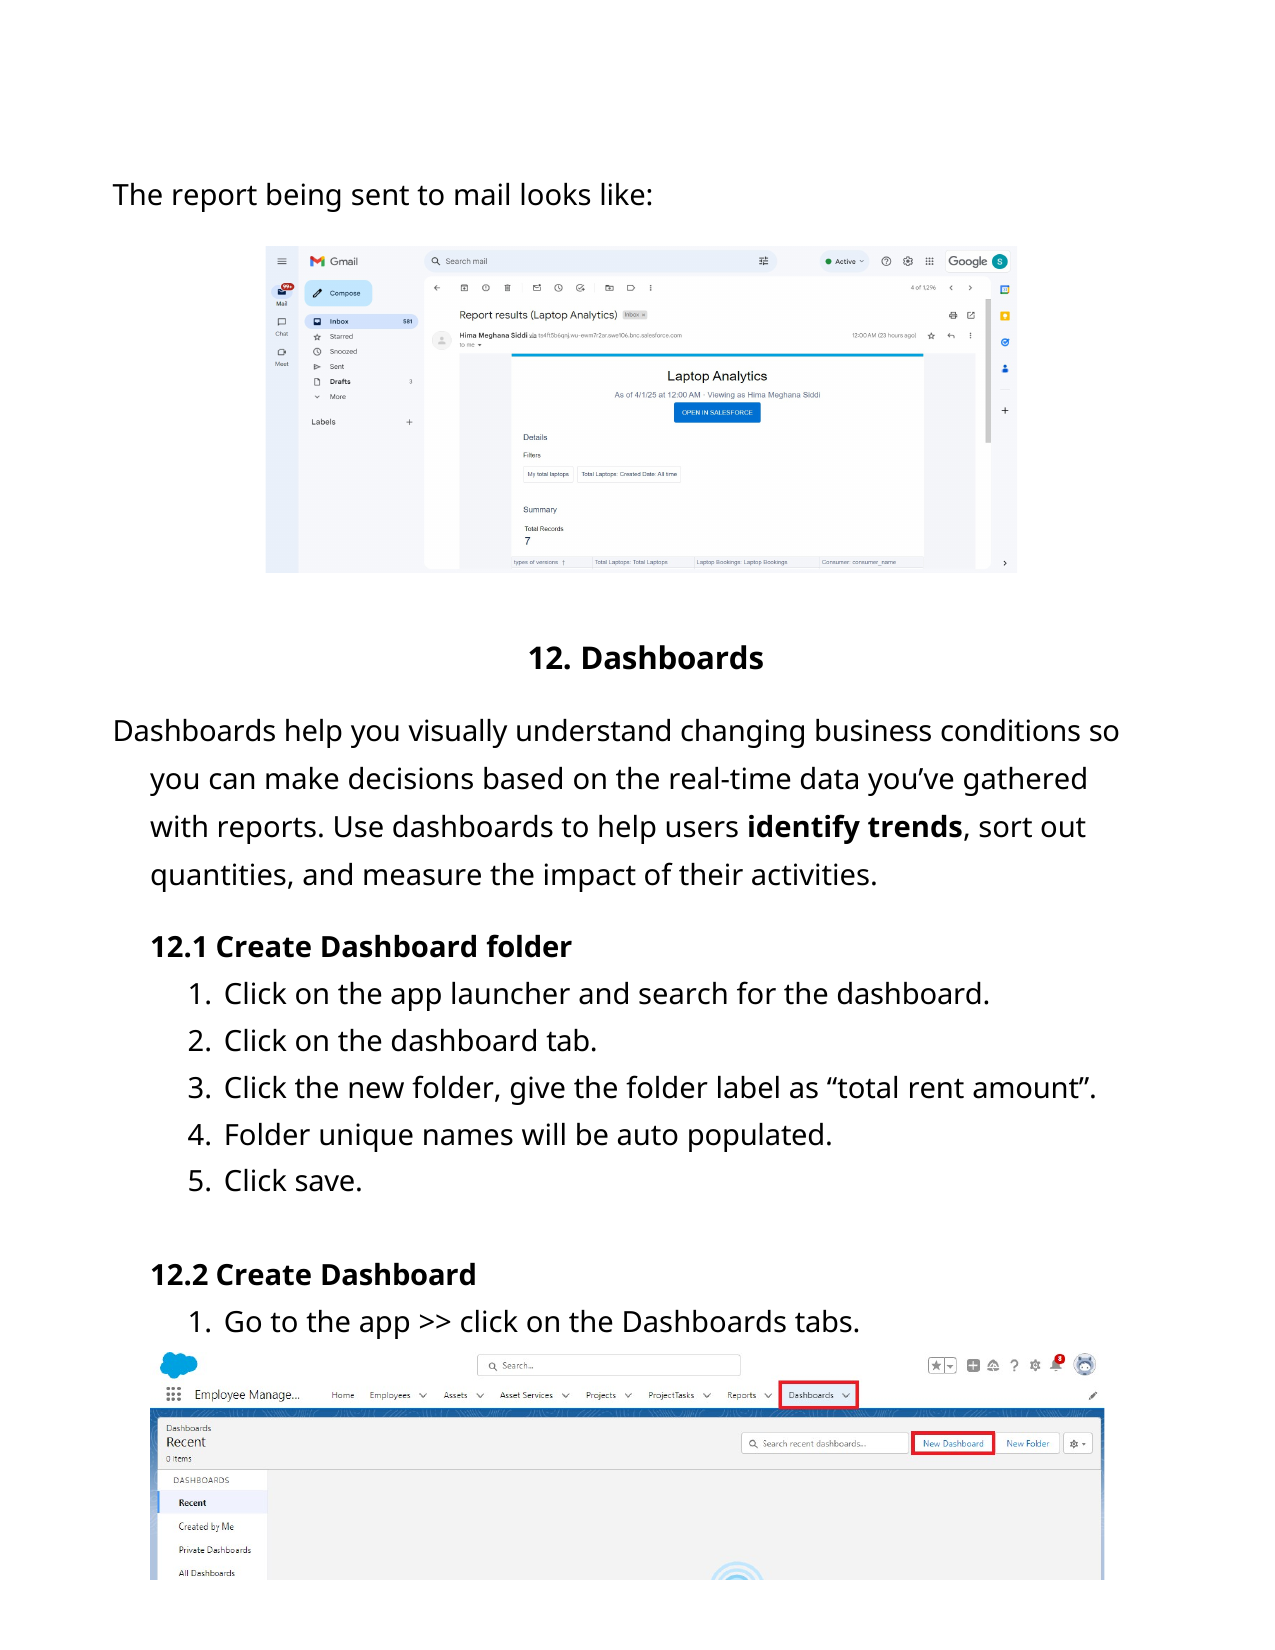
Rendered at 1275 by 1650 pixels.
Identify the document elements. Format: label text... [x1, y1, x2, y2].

subtitle Dashboards [527, 636, 1200, 678]
list Folder unique names will be auto populated. [187, 1114, 1200, 1153]
list Click on the app launcher and search for the dashboard. [187, 973, 1200, 1013]
list Click the new folder, give the folder label as “total rent amount”. [187, 1067, 1200, 1107]
picture [150, 1352, 1105, 1580]
subtitle Create Dashboard folder [150, 926, 1200, 966]
list Go to the app >> click on the Dashboards tabs. [187, 1301, 1200, 1341]
picture [265, 246, 1018, 573]
subtitle Create Dashboard [150, 1254, 1200, 1294]
text Dashboards help you visually understand changing business conditions so you can make decisions based on the real-time data you’ve gathered with reports. Use dashboards to help users identify trends, sort out quantities, and measure the impact of their activities. [112, 710, 1125, 894]
text The report being sent to mail looks like: [112, 174, 1200, 213]
list Click on the dashboard tab. [187, 1020, 1200, 1060]
list Click save. [187, 1161, 1200, 1200]
